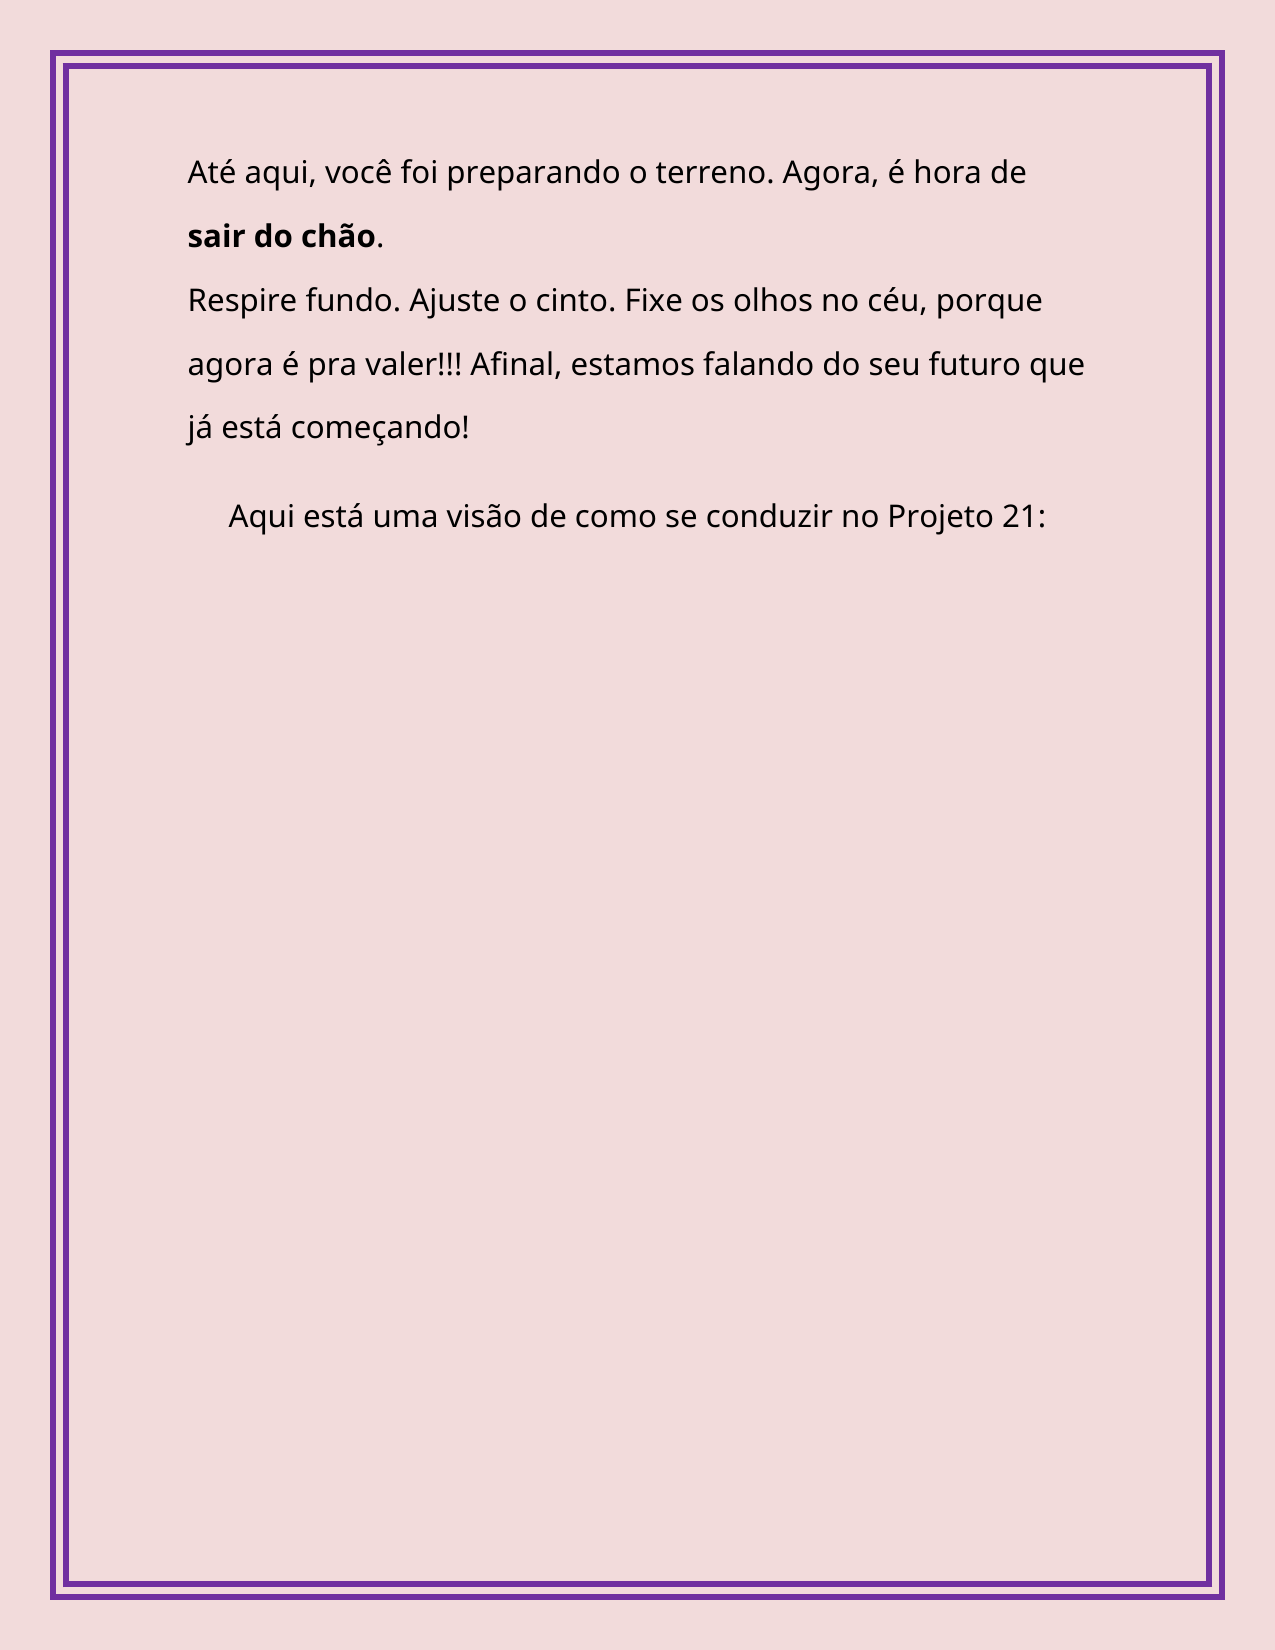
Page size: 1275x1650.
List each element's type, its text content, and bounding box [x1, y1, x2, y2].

text Aqui está uma visão de como se conduzir no Projeto 21: [187, 494, 1087, 537]
text Até aqui, você foi preparando o terreno. Agora, é hora de sair do chão. Respire fundo. Ajuste o cinto. Fixe os olhos no céu, porque agora é pra valer!!! Afinal, estamos falando do seu futuro que já está começando! [187, 150, 1087, 448]
